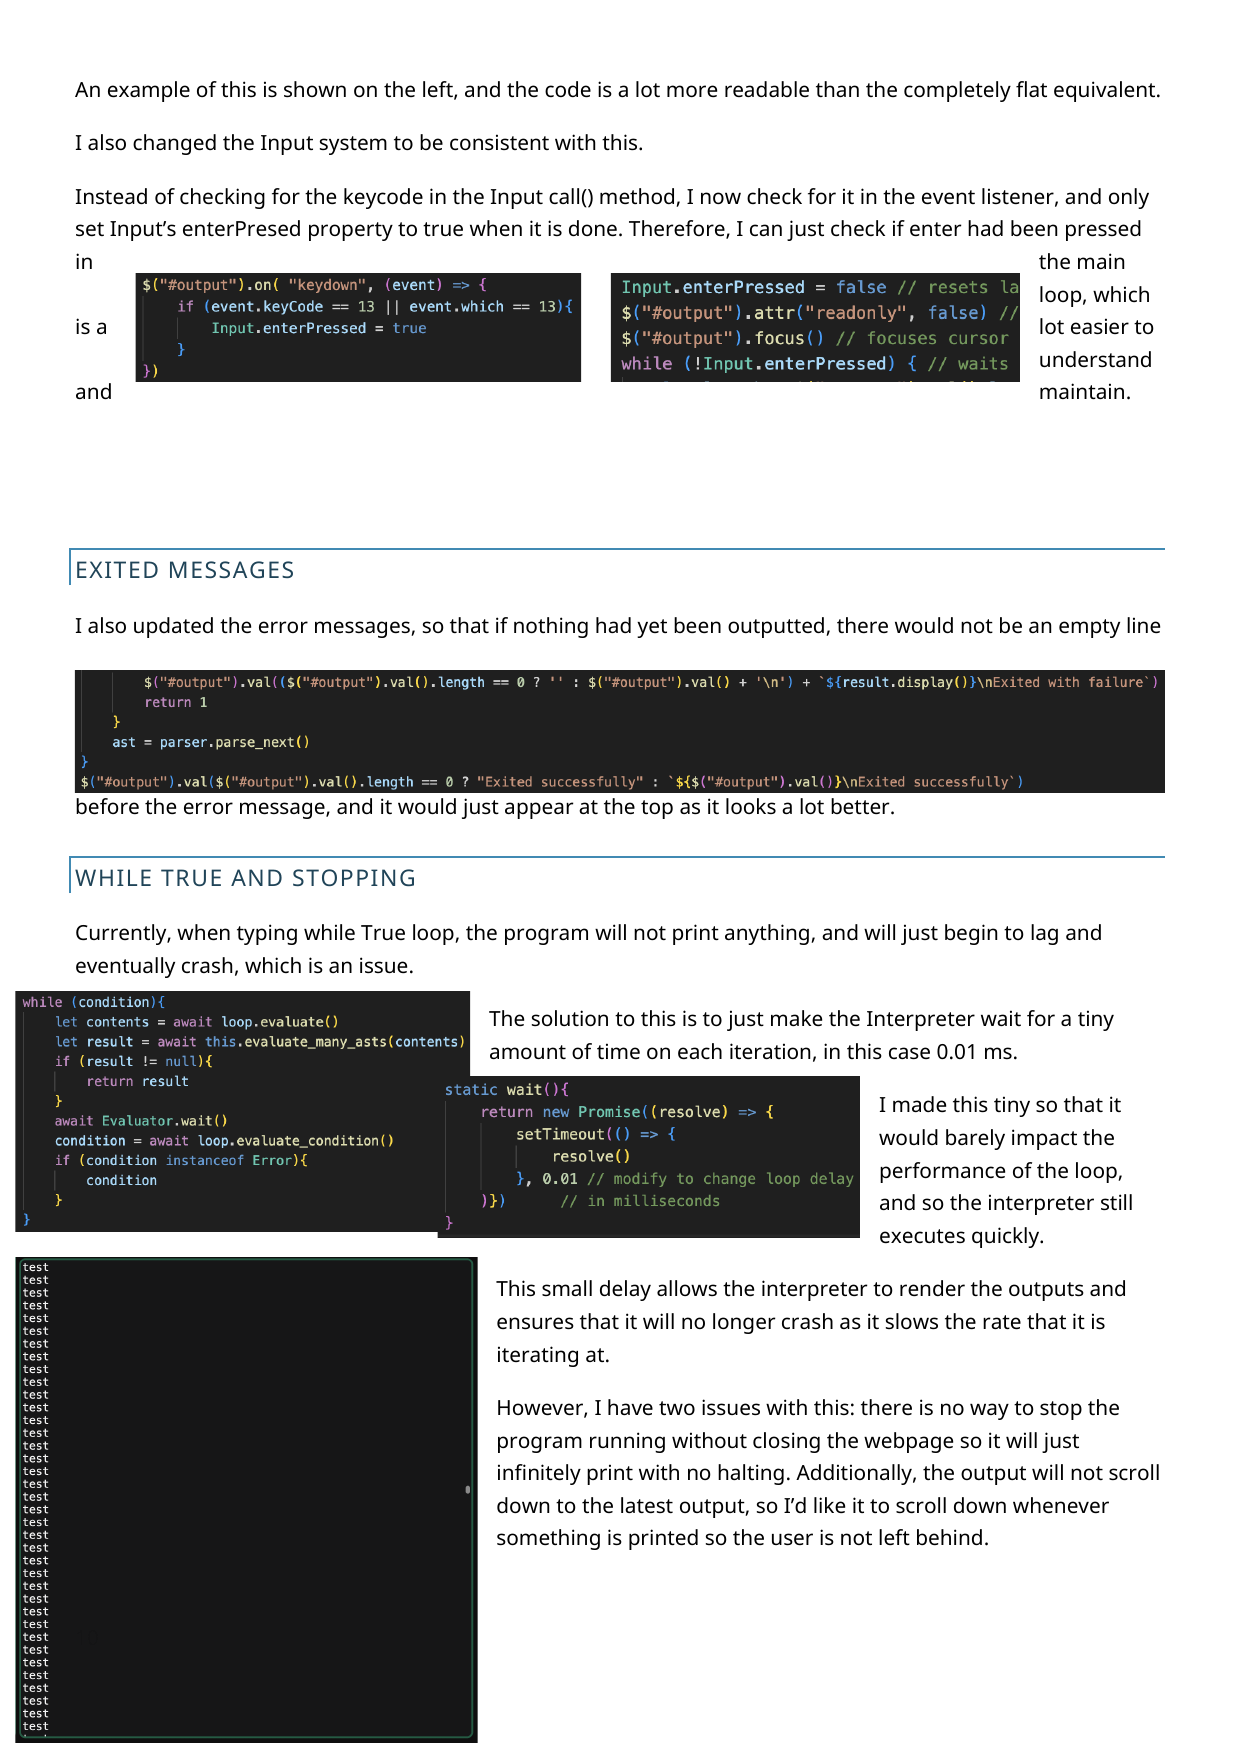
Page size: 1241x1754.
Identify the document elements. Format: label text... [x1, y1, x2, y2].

text The solution to this is to just make the Interpreter wait for a tiny amount of time on each iteration, in this case 0.01 ms. [470, 1004, 1165, 1066]
picture [15, 991, 860, 1238]
text I also updated the error messages, so that if nothing had yet been outputted, there would not be an empty line before the error message, and it would just appear at the top as it looks a lot better. [75, 793, 1165, 821]
text However, I have two issues with this: there is no way to stop the program running without closing the webpage so it will just infinitely print with no halting. Additionally, the output will not scroll down to the latest output, so I’d like it to scroll down whenever something is printed so the user is not left behind. [478, 1393, 1165, 1552]
picture [74, 670, 1165, 793]
subtitle exited messages [71, 550, 1165, 585]
text I made this tiny so that it would barely impact the performance of the loop, and so the interpreter still executes quickly. [75, 1091, 1165, 1249]
picture [15, 1257, 478, 1743]
subtitle while true and stopping [71, 858, 1165, 893]
text Currently, when typing while True loop, the program will not print anything, and will just begin to lag and eventually crash, which is an issue. [75, 918, 1165, 979]
text I also changed the Input system to be consistent with this. [75, 128, 1165, 157]
text I also updated the error messages, so that if nothing had yet been outputted, there would not be an empty line before the error message, and it would just appear at the top as it looks a lot better. [75, 611, 1165, 670]
text An example of this is shown on the left, and the code is a lot more readable than the completely flat equivalent. [75, 75, 1165, 103]
picture [135, 273, 582, 382]
picture [610, 273, 1020, 382]
text This small delay allows the interpreter to render the outputs and ensures that it will no longer crash as it slows the rate that it is iterating at. [478, 1274, 1165, 1368]
